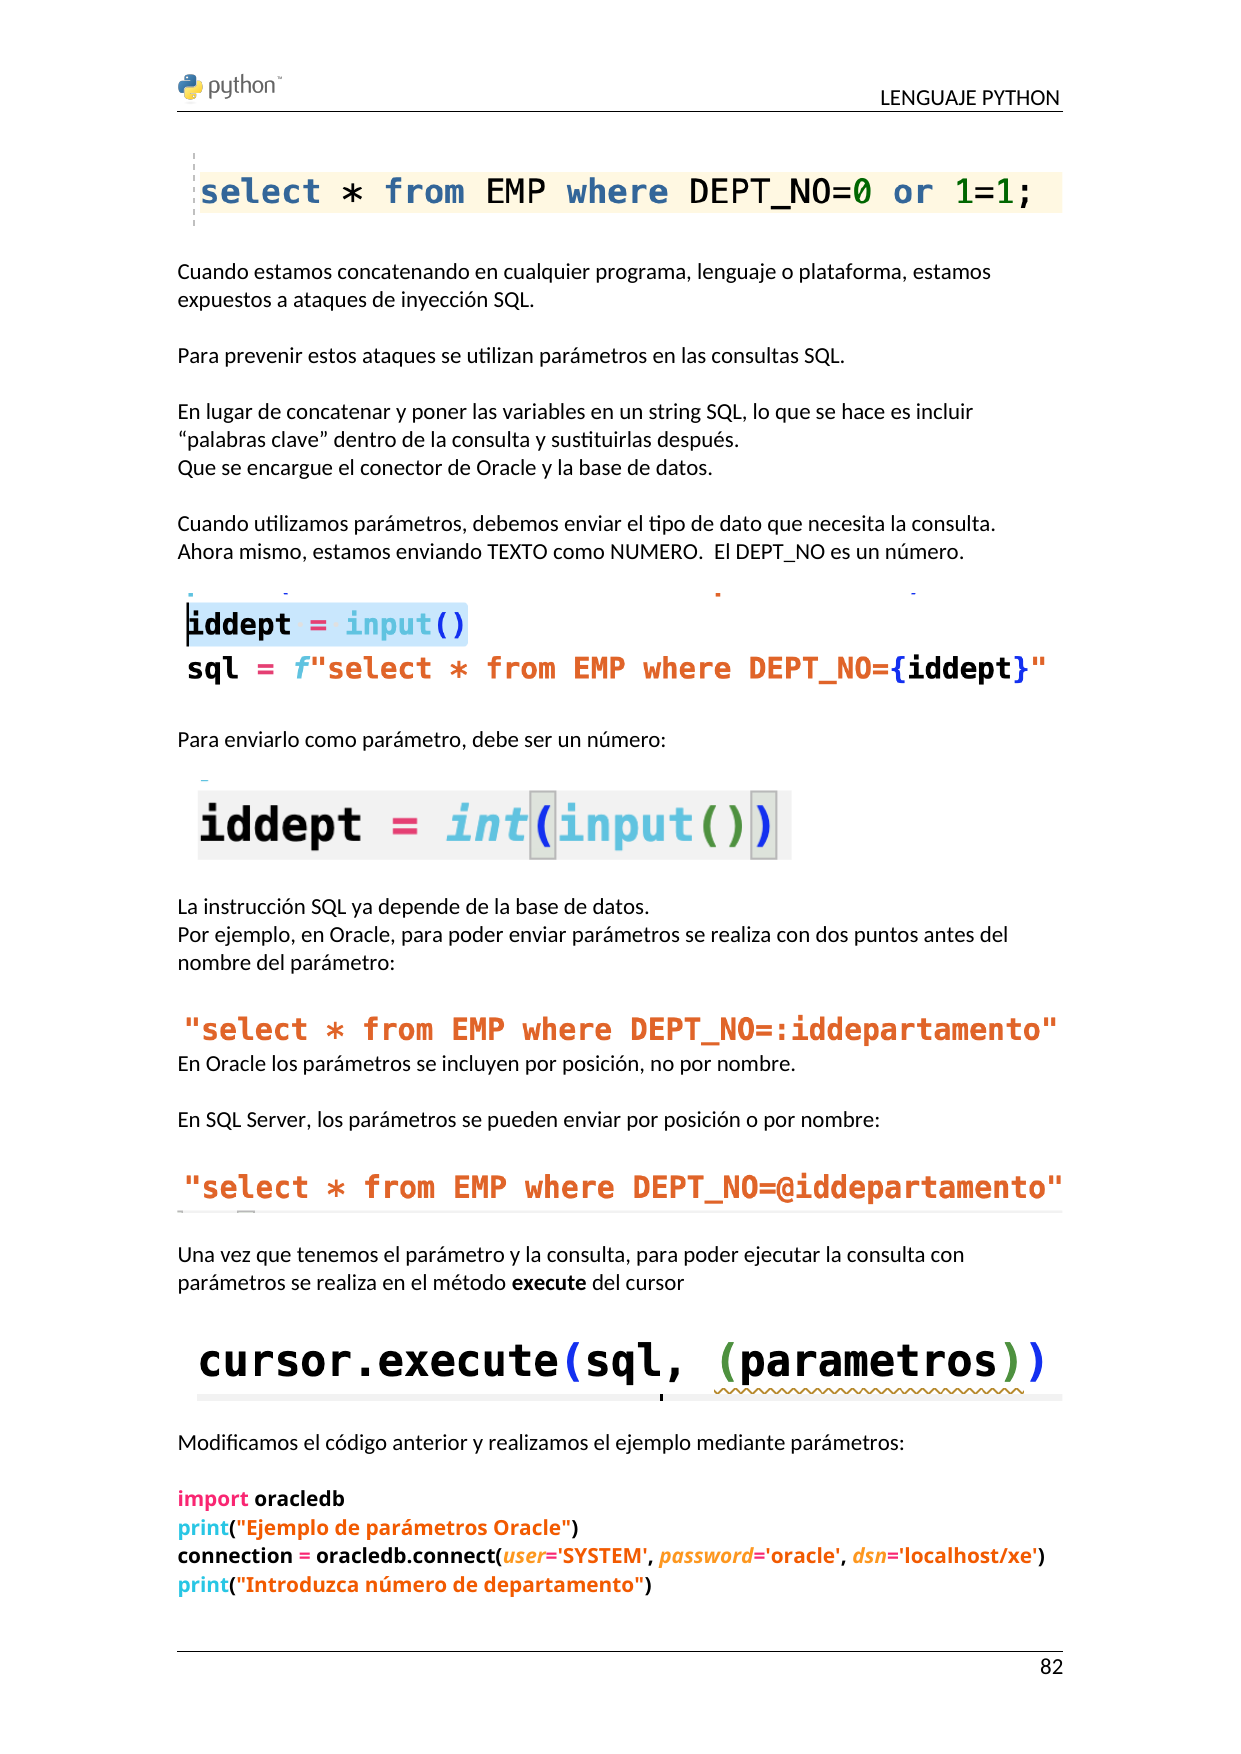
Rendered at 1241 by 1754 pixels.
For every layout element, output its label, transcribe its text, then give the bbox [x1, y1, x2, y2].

text Por ejemplo, en Oracle, para poder enviar parámetros se realiza con dos puntos antes del nombre del parámetro: [177, 920, 1063, 976]
text En Oracle los parámetros se incluyen por posición, no por nombre. [177, 1049, 1063, 1077]
picture [177, 147, 1063, 229]
text Ahora mismo, estamos enviando TEXTO como NUMERO. El DEPT_NO es un número. [177, 537, 1063, 565]
text connection = oracledb.connect(user='SYSTEM', password='oracle', dsn='localhost/xe') [177, 1541, 1063, 1570]
picture [177, 780, 792, 864]
text En SQL Server, los parámetros se pueden enviar por posición o por nombre: [177, 1105, 1063, 1133]
text import oracledb [177, 1484, 1063, 1513]
text print("Introduzca número de departamento") [177, 1570, 1063, 1598]
text Modificamos el código anterior y realizamos el ejemplo mediante parámetros: [177, 1428, 1063, 1456]
picture [177, 1160, 1063, 1213]
text Una vez que tenemos el parámetro y la consulta, para poder ejecutar la consulta con parámetros se realiza en el método execute del cursor [177, 1240, 1063, 1296]
text La instrucción SQL ya depende de la base de datos. [177, 892, 1063, 920]
picture [177, 1004, 1063, 1049]
text Cuando estamos concatenando en cualquier programa, lenguaje o plataforma, estamos expuestos a ataques de inyección SQL. [177, 257, 1063, 313]
picture [177, 593, 1063, 697]
text Que se encargue el conector de Oracle y la base de datos. [177, 453, 1063, 481]
text Cuando utilizamos parámetros, debemos enviar el tipo de dato que necesita la consulta. [177, 509, 1063, 537]
text Para enviarlo como parámetro, debe ser un número: [177, 725, 1063, 753]
text En lugar de concatenar y poner las variables en un string SQL, lo que se hace es incluir “palabras clave” dentro de la consulta y sustituirlas después. [177, 397, 1063, 453]
picture [177, 73, 283, 105]
picture [177, 1324, 1063, 1401]
text Para prevenir estos ataques se utilizan parámetros en las consultas SQL. [177, 341, 1063, 369]
text print("Ejemplo de parámetros Oracle") [177, 1513, 1063, 1541]
